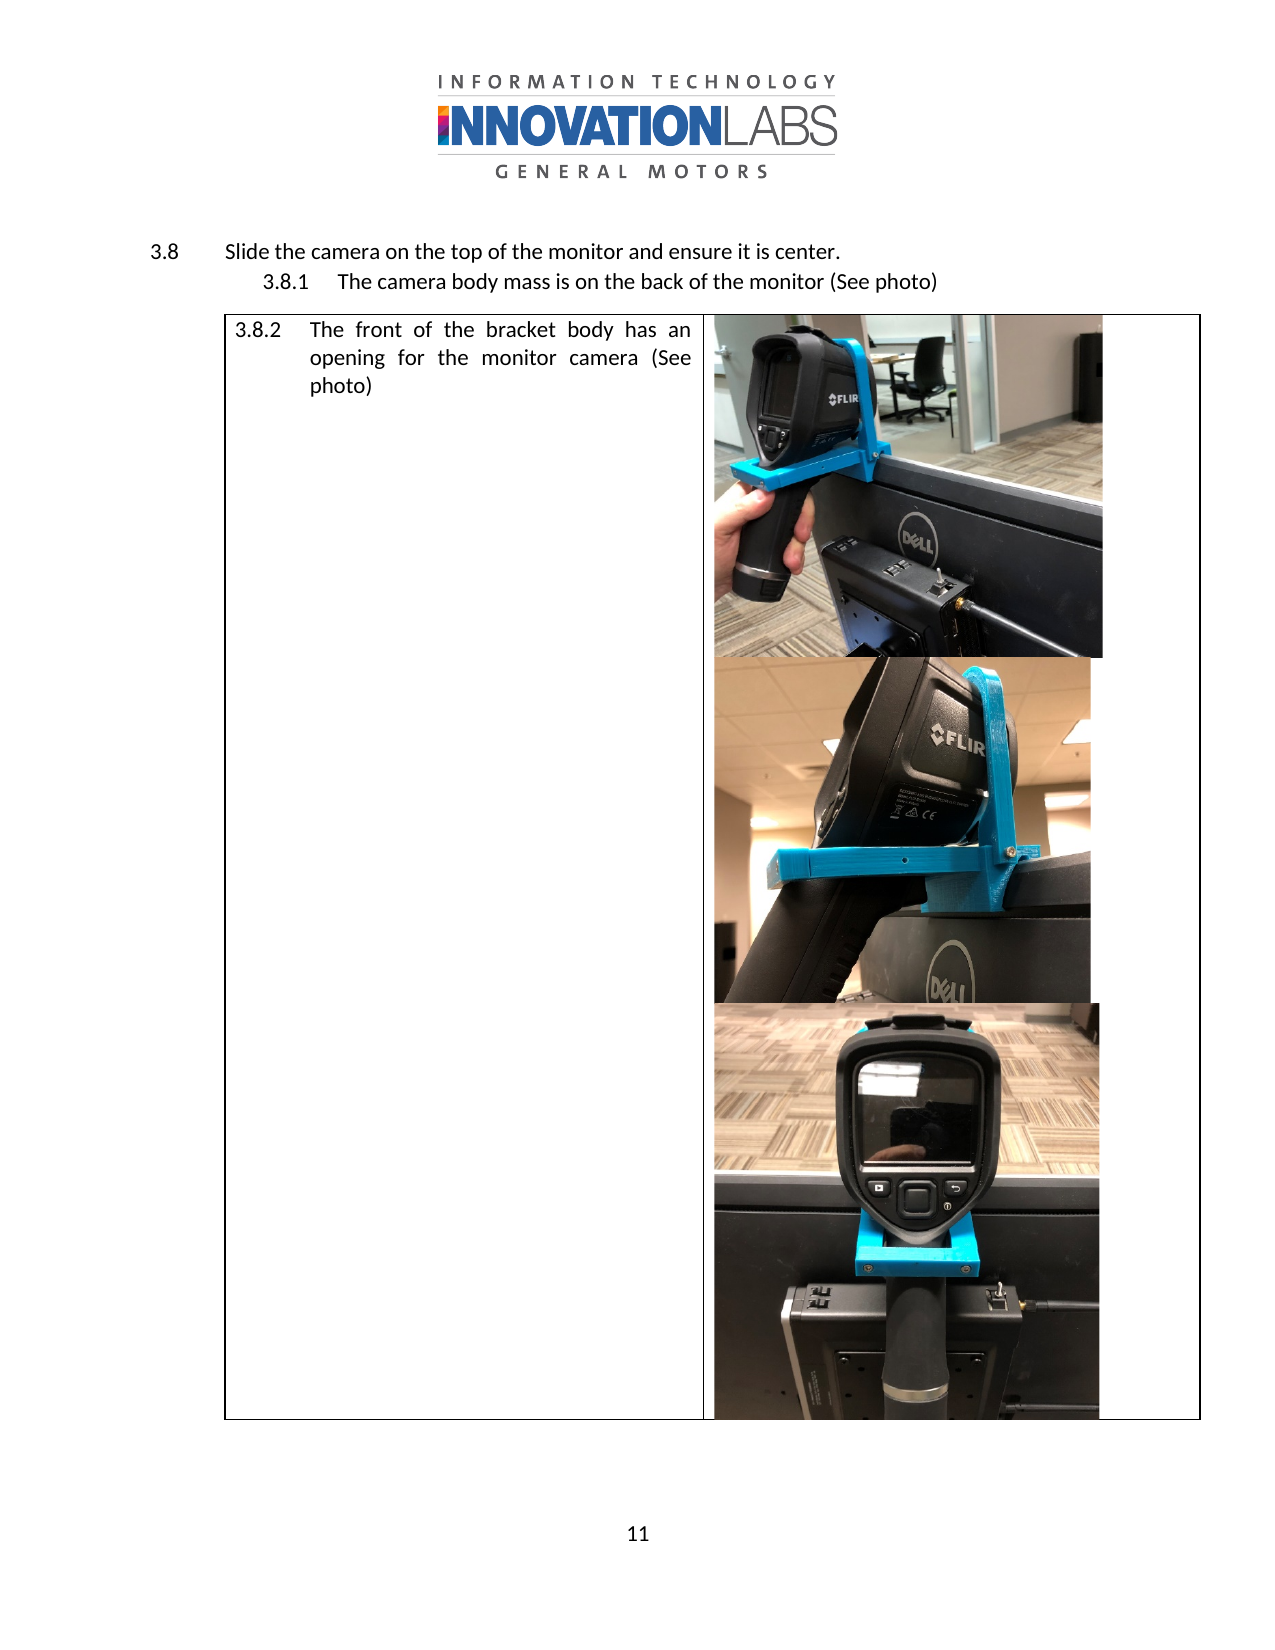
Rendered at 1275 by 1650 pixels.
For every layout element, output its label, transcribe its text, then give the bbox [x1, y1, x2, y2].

picture [437, 75, 838, 179]
table_header [1091, 315, 1199, 1419]
list The camera body mass is on the back of the monitor (See photo) [262, 267, 1125, 295]
table_header [704, 315, 714, 1419]
picture [714, 315, 1103, 1420]
list Slide the camera on the top of the monitor and ensure it is center. [150, 237, 1125, 265]
table_header The front of the bracket body has an opening for the monitor camera (See photo) [226, 315, 703, 1419]
